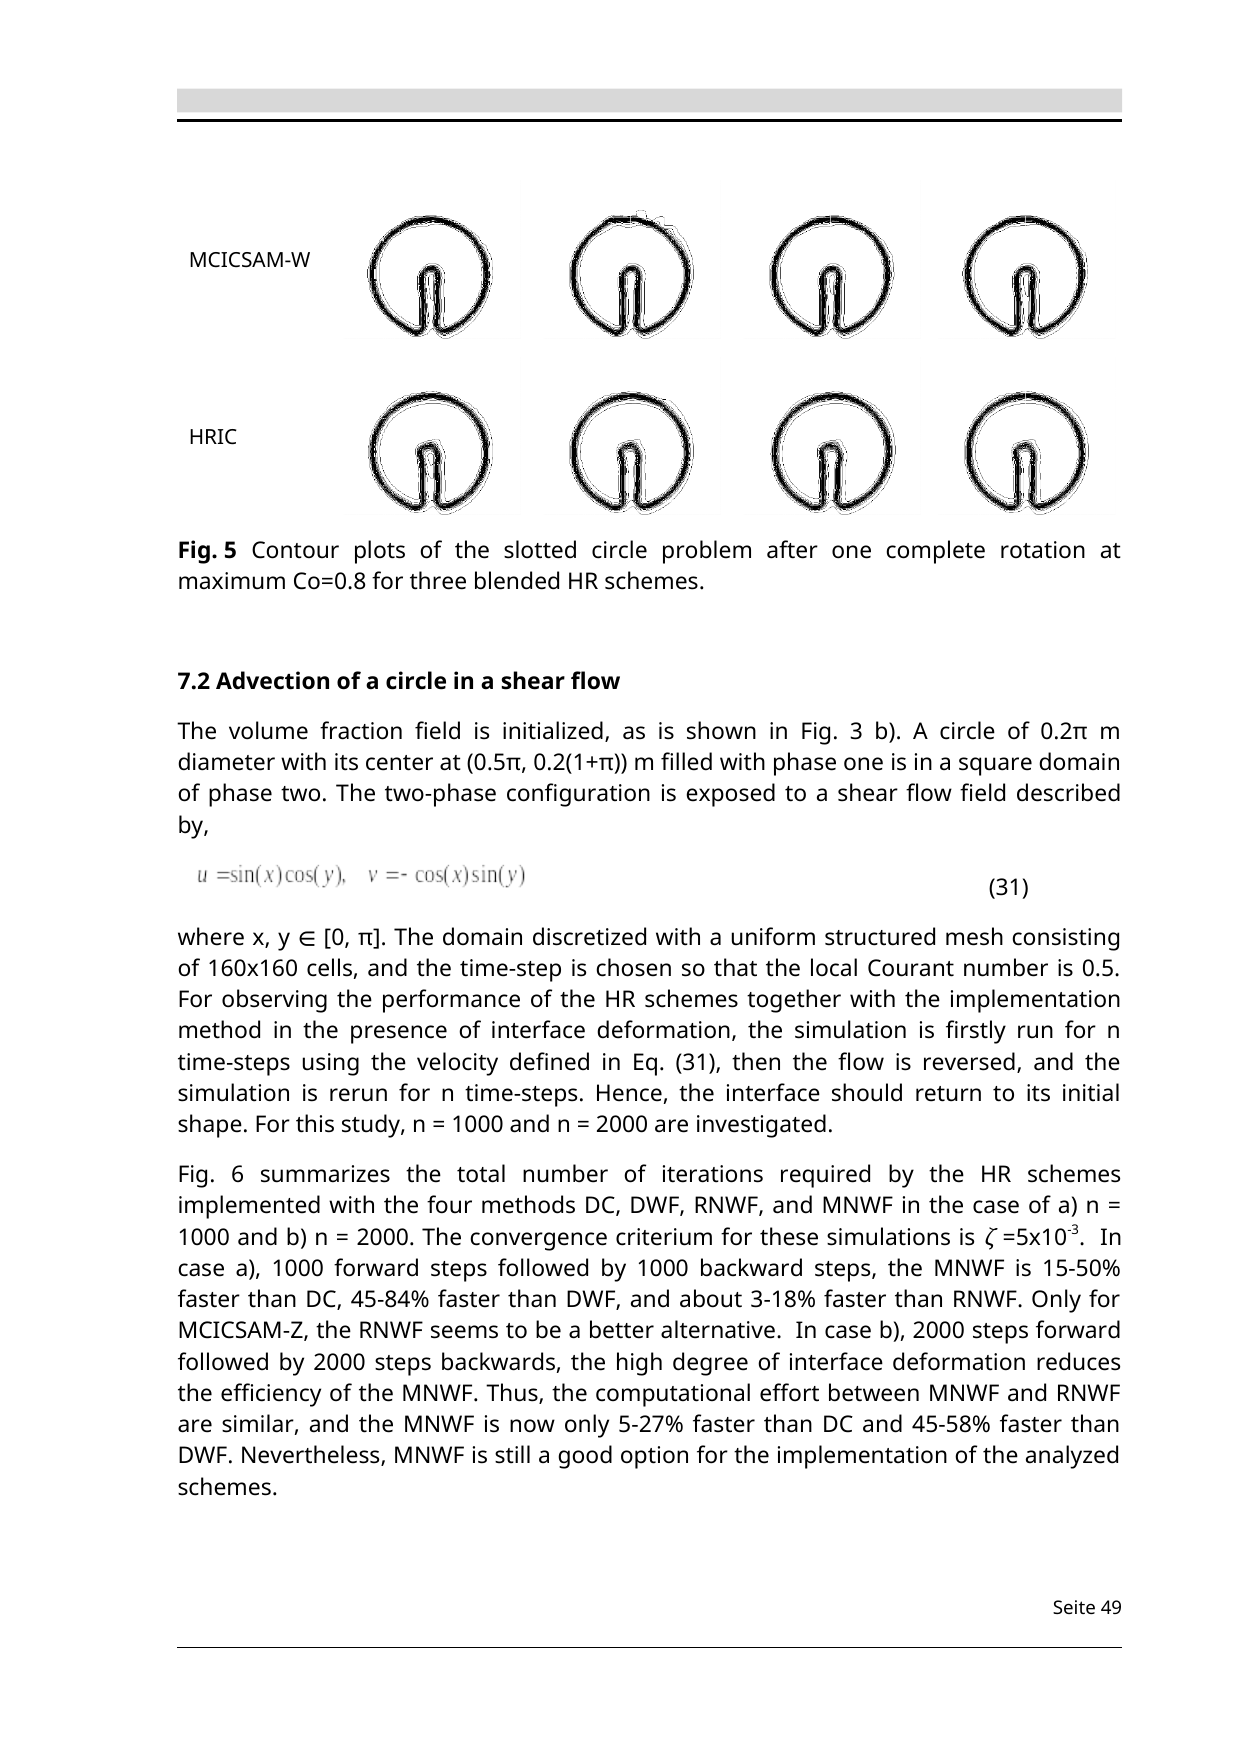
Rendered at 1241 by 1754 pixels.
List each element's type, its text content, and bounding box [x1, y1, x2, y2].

text 7.2 Advection of a circle in a shear flow [177, 665, 1122, 696]
picture [543, 357, 721, 515]
picture [743, 180, 921, 339]
picture [343, 180, 521, 339]
picture [938, 357, 1116, 515]
picture [743, 357, 921, 515]
text where x, y ∈ [0, π]. The domain discretized with a uniform structured mesh consisting of 160x160 cells, and the time-step is chosen so that the local Courant number is 0.5. For observing the performance of the HR schemes together with the implementation method in the presence of interface deformation, the simulation is firstly run for n time-steps using the velocity defined in Eq. (31), then the flow is reversed, and the simulation is rerun for n time-steps. Hence, the interface should return to its initial shape. For this study, n = 1000 and n = 2000 are investigated. [177, 921, 1122, 1139]
text (31) [177, 859, 1122, 902]
table_cell MCICSAM-W [177, 181, 332, 357]
table_cell HRIC [177, 357, 332, 534]
text Fig. 5 Contour plots of the slotted circle problem after one complete rotation at maximum Co=0.8 for three blended HR schemes. [177, 534, 1122, 596]
table_cell [532, 181, 732, 357]
picture [938, 180, 1116, 339]
table_cell [332, 181, 532, 357]
table_cell [927, 357, 1122, 534]
text The volume fraction field is initialized, as is shown in Fig. 3 b). A circle of 0.2π m diameter with its center at (0.5π, 0.2(1+π)) m filled with phase one is in a square domain of phase two. The two-phase configuration is exposed to a shear flow field described by, [177, 715, 1122, 840]
picture [343, 357, 521, 515]
text Fig. 6 summarizes the total number of iterations required by the HR schemes implemented with the four methods DC, DWF, RNWF, and MNWF in the case of a) n = 1000 and b) n = 2000. The convergence criterium for these simulations is ζ =5x10-3. In case a), 1000 forward steps followed by 1000 backward steps, the MNWF is 15-50% faster than DC, 45-84% faster than DWF, and about 3-18% faster than RNWF. Only for MCICSAM-Z, the RNWF seems to be a better alternative. In case b), 2000 steps forward followed by 2000 steps backwards, the high degree of interface deformation reduces the efficiency of the MNWF. Thus, the computational effort between MNWF and RNWF are similar, and the MNWF is now only 5-27% faster than DC and 45-58% faster than DWF. Nevertheless, MNWF is still a good option for the implementation of the analyzed schemes. [177, 1158, 1122, 1502]
table_cell [332, 357, 532, 534]
table_cell [732, 357, 927, 534]
table_cell [532, 357, 732, 534]
picture [543, 180, 721, 339]
table_cell [927, 181, 1122, 357]
table_cell [732, 181, 927, 357]
